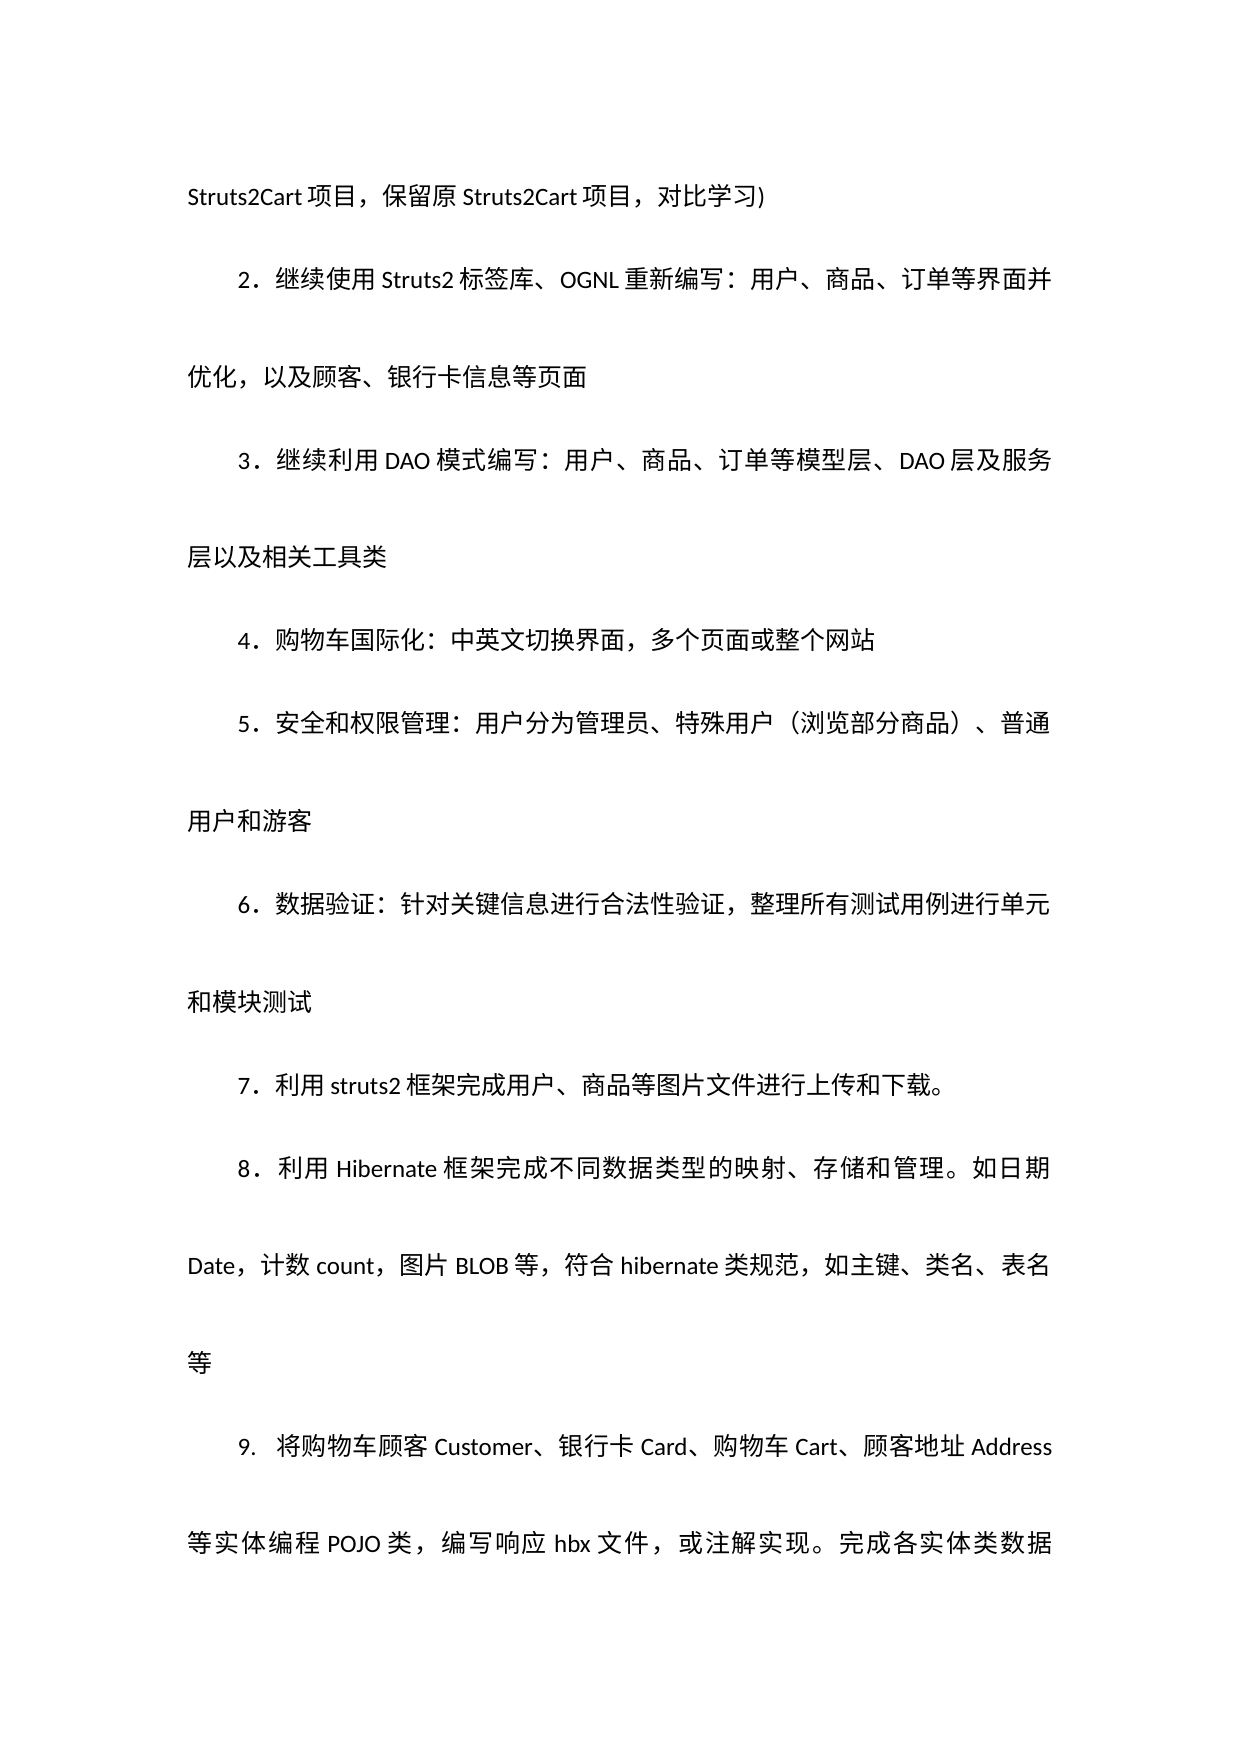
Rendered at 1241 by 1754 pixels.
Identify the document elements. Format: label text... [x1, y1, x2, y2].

text 8．利用Hibernate框架完成不同数据类型的映射、存储和管理。如日期Date，计数count，图片BLOB等，符合hibernate类规范，如主键、类名、表名等 [187, 1134, 1053, 1394]
text 6．数据验证：针对关键信息进行合法性验证，整理所有测试用例进行单元和模块测试 [187, 870, 1053, 1033]
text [187, 1412, 1053, 1574]
text 7．利用struts2框架完成用户、商品等图片文件进行上传和下载。 [187, 1051, 1053, 1116]
text 4．购物车国际化：中英文切换界面，多个页面或整个网站 [187, 606, 1053, 671]
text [187, 162, 1053, 227]
text 2．继续使用Struts2标签库、OGNL重新编写：用户、商品、订单等界面并优化，以及顾客、银行卡信息等页面 [187, 245, 1053, 408]
text 5．安全和权限管理：用户分为管理员、特殊用户（浏览部分商品）、普通用户和游客 [187, 689, 1053, 852]
text 3．继续利用DAO模式编写：用户、商品、订单等模型层、DAO层及服务层以及相关工具类 [187, 426, 1053, 588]
